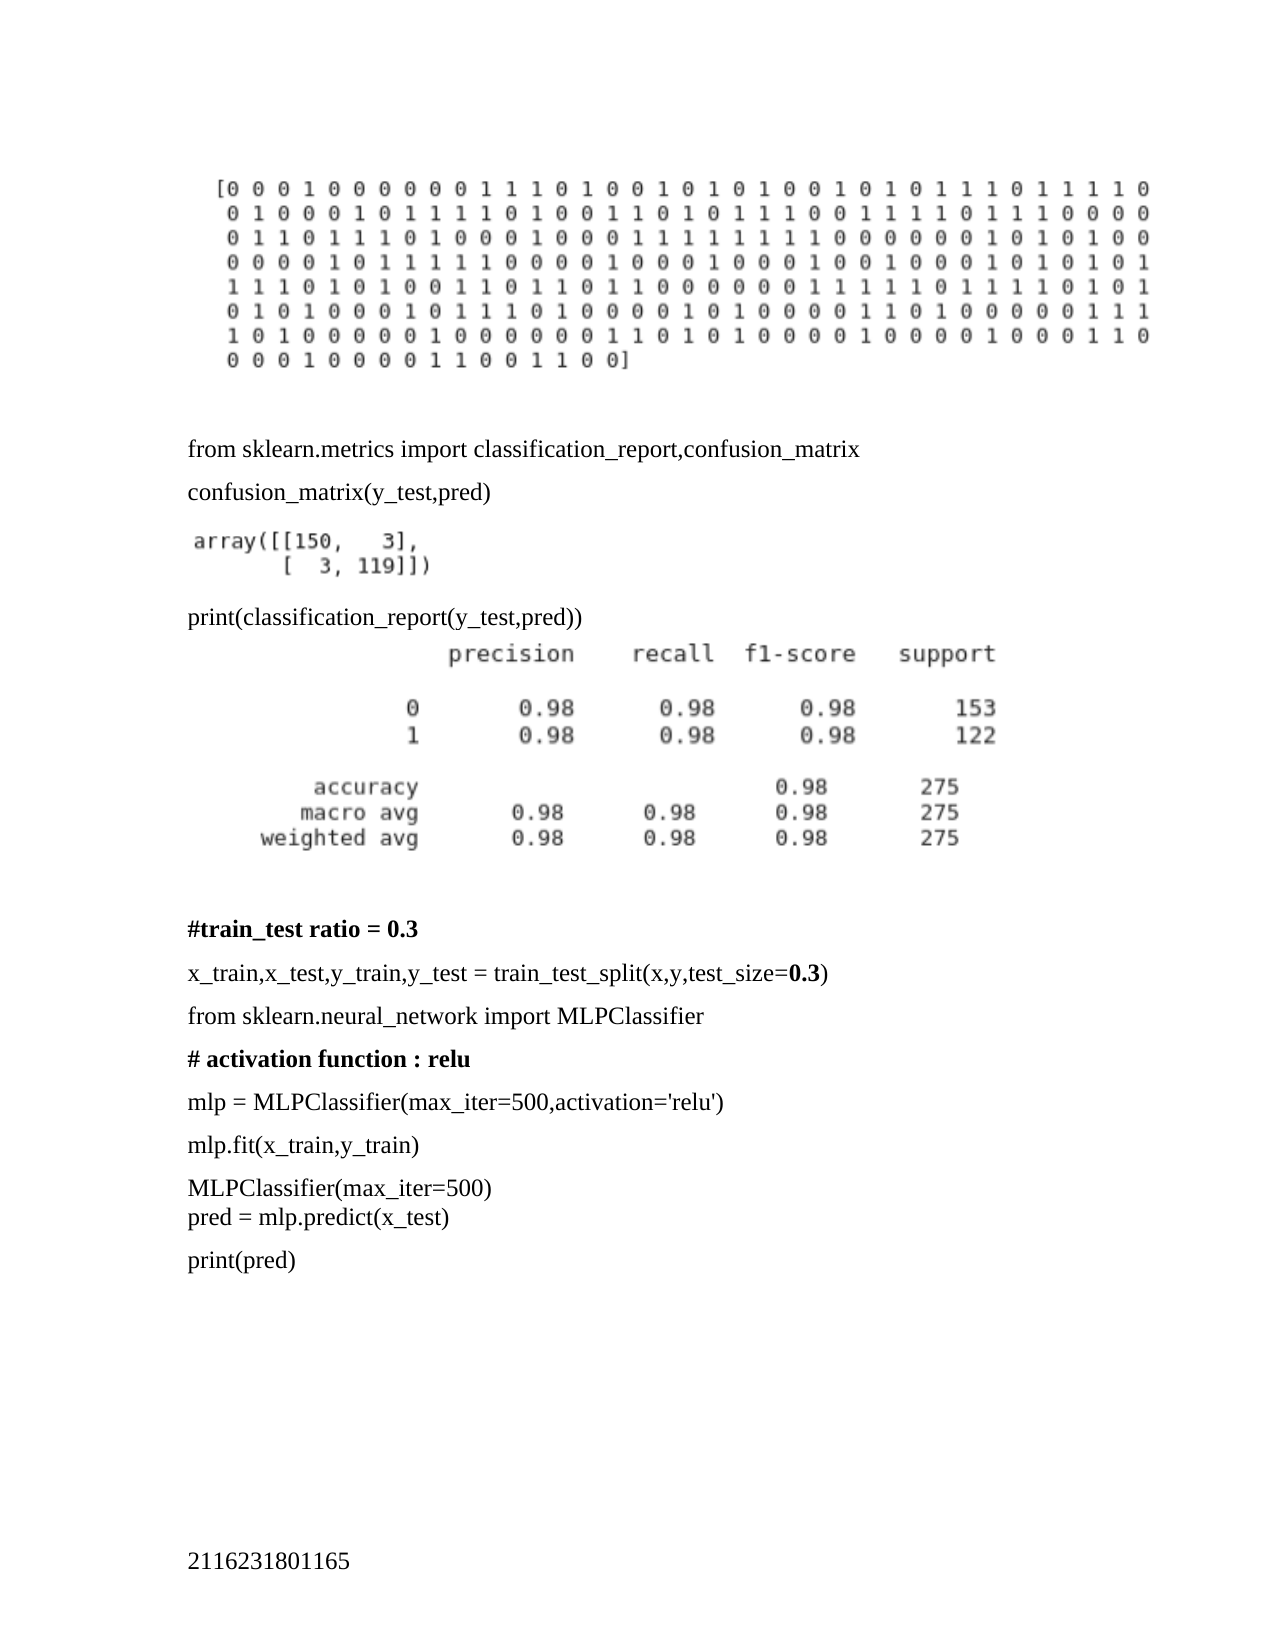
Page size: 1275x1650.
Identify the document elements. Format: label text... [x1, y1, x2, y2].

text mlp.fit(x_train,y_train) [187, 1130, 1125, 1159]
text print(classification_report(y_test,pred)) [187, 602, 1125, 631]
picture [187, 520, 437, 588]
text pred = mlp.predict(x_test) [187, 1202, 1125, 1231]
text from sklearn.metrics import classification_report,confusion_matrix [187, 434, 1125, 462]
text mlp = MLPClassifier(max_iter=500,activation='relu') [187, 1087, 1125, 1116]
picture [187, 150, 1221, 434]
text print(pred) [187, 1245, 1125, 1274]
text #train_test ratio = 0.3 [187, 914, 1125, 943]
picture [187, 630, 1098, 915]
text # activation function : relu [187, 1044, 1125, 1073]
text from sklearn.neural_network import MLPClassifier [187, 1001, 1125, 1029]
text x_train,x_test,y_train,y_test = train_test_split(x,y,test_size=0.3) [187, 958, 1125, 986]
text confusion_matrix(y_test,pred) [187, 477, 1125, 506]
text MLPClassifier(max_iter=500) [187, 1173, 1125, 1202]
